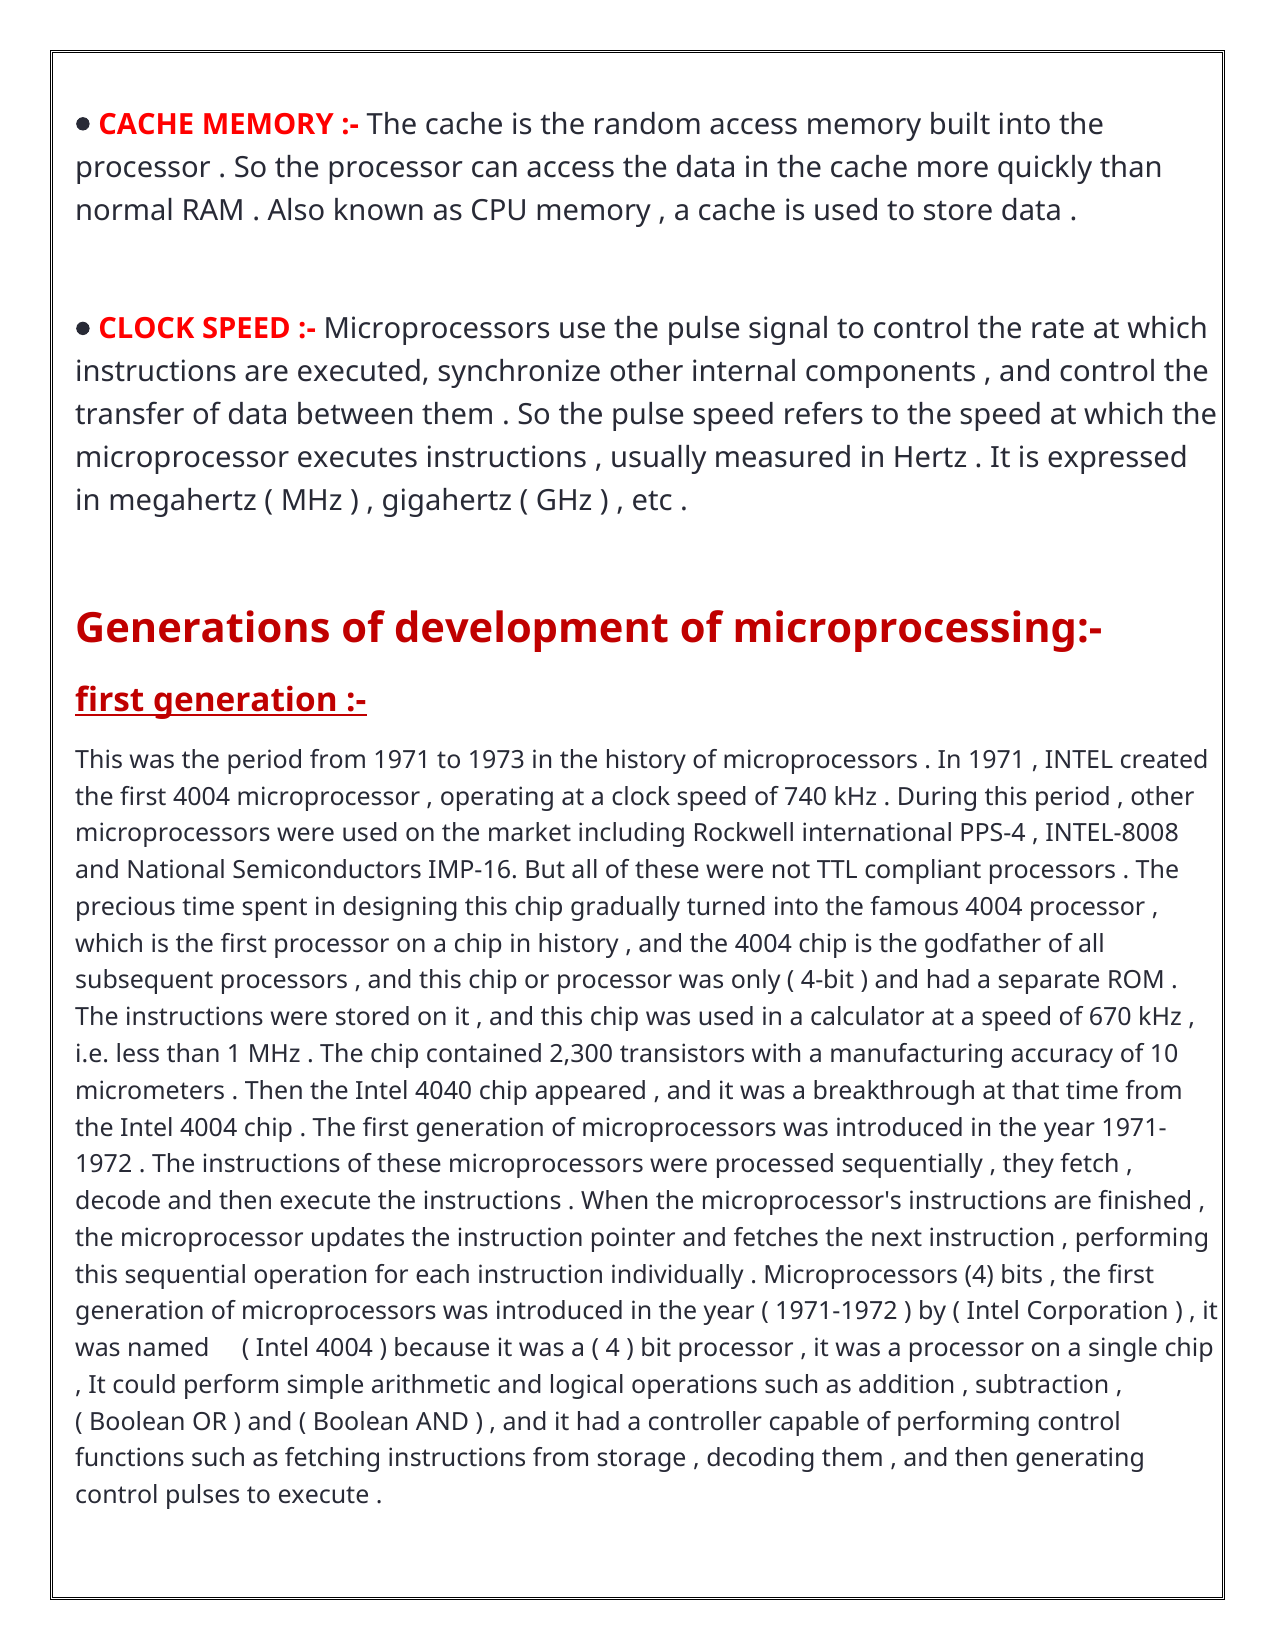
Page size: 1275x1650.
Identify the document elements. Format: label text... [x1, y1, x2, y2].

text Generations of development of microprocessing:- [75, 598, 1219, 655]
text ⦁ CLOCK SPEED :- Microprocessors use the pulse signal to control the rate at which instructions are executed, synchronize other internal components , and control the transfer of data between them . So the pulse speed refers to the speed at which the microprocessor executes instructions , usually measured in Hertz . It is expressed in megahertz ( MHz ) , gigahertz ( GHz ) , etc . [75, 308, 1219, 519]
text first generation :- [75, 676, 1219, 721]
text ⦁ CACHE MEMORY :- The cache is the random access memory built into the processor . So the processor can access the data in the cache more quickly than normal RAM . Also known as CPU memory , a cache is used to store data . [75, 103, 1219, 228]
text This was the period from 1971 to 1973 in the history of microprocessors . In 1971 , INTEL created the first 4004 microprocessor , operating at a clock speed of 740 kHz . During this period , other microprocessors were used on the market including Rockwell international PPS-4 , INTEL-8008 and National Semiconductors IMP-16. But all of these were not TTL compliant processors . The precious time spent in designing this chip gradually turned into the famous 4004 processor , which is the first processor on a chip in history , and the 4004 chip is the godfather of all subsequent processors , and this chip or processor was only ( 4-bit ) and had a separate ROM . The instructions were stored on it , and this chip was used in a calculator at a speed of 670 kHz , i.e. less than 1 MHz . The chip contained 2,300 transistors with a manufacturing accuracy of 10 micrometers . Then the Intel 4040 chip appeared , and it was a breakthrough at that time from the Intel 4004 chip . The first generation of microprocessors was introduced in the year 1971-1972 . The instructions of these microprocessors were processed sequentially , they fetch , decode and then execute the instructions . When the microprocessor's instructions are finished , the microprocessor updates the instruction pointer and fetches the next instruction , performing this sequential operation for each instruction individually . Microprocessors (4) bits , the first generation of microprocessors was introduced in the year ( 1971-1972 ) by ( Intel Corporation ) , it was named ( Intel 4004 ) because it was a ( 4 ) bit processor , it was a processor on a single chip , It could perform simple arithmetic and logical operations such as addition , subtraction , ( Boolean OR ) and ( Boolean AND ) , and it had a controller capable of performing control functions such as fetching instructions from storage , decoding them , and then generating control pulses to execute . [75, 741, 1219, 1511]
